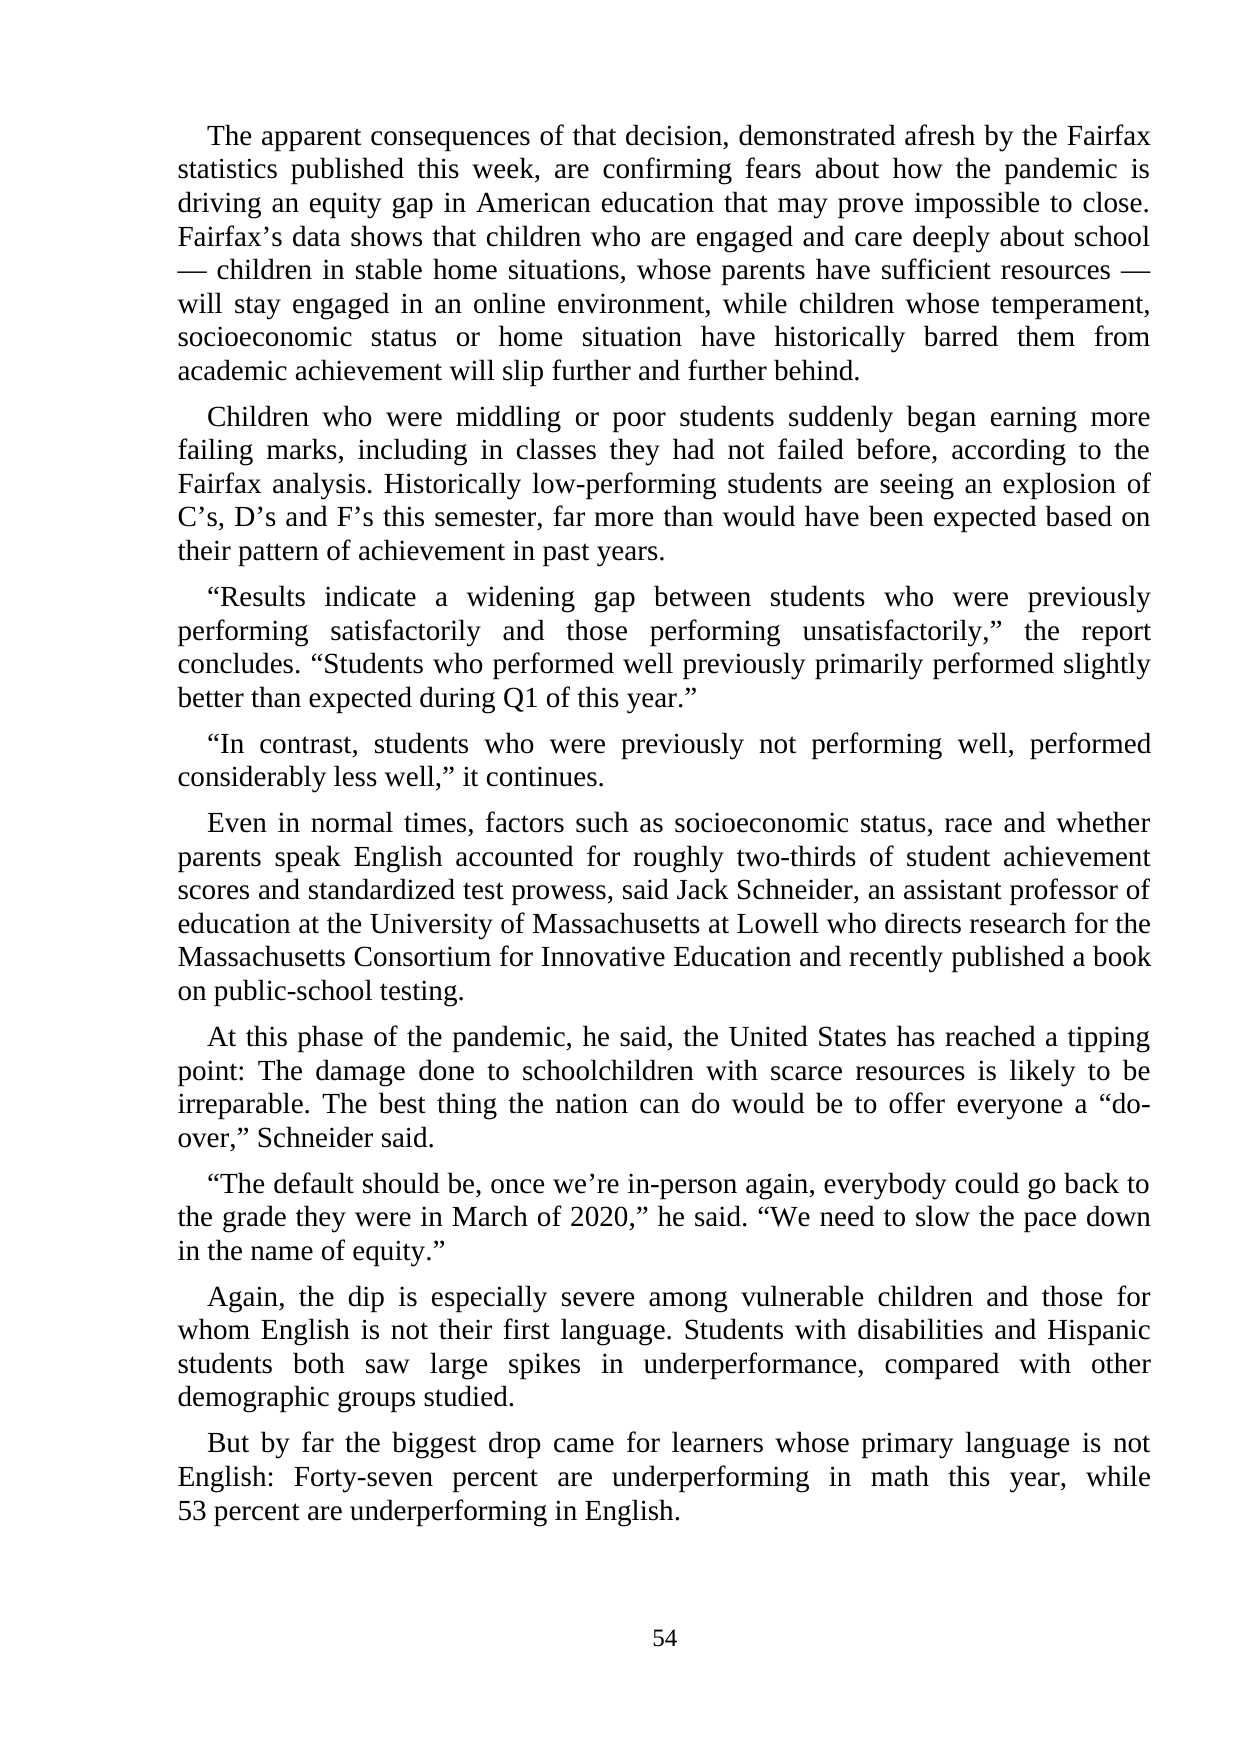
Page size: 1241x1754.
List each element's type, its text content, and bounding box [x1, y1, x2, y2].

text “The default should be, once we’re in-person again, everybody could go back to the grade they were in March of 2020,” he said. “We need to slow the pace down in the name of equity.” [177, 1166, 1152, 1266]
text Again, the dip is especially severe among vulnerable children and those for whom English is not their first language. Students with disabilities and Hispanic students both saw large spikes in underperformance, compared with other demographic groups studied. [177, 1279, 1152, 1413]
text At this phase of the pandemic, he said, the United States has reached a tipping point: The damage done to schoolchildren with scarce resources is likely to be irreparable. The best thing the nation can do would be to offer everyone a “do-over,” Schneider said. [177, 1019, 1152, 1153]
text But by far the biggest drop came for learners whose primary language is not English: Forty-seven percent are underperforming in math this year, while 53 percent are underperforming in English. [177, 1426, 1152, 1526]
text “Results indicate a widening gap between students who were previously performing satisfactorily and those performing unsatisfactorily,” the report concludes. “Students who performed well previously primarily performed slightly better than expected during Q1 of this year.” [177, 579, 1152, 713]
text Even in normal times, factors such as socioeconomic status, race and whether parents speak English accounted for roughly two-thirds of student achievement scores and standardized test prowess, said Jack Schneider, an assistant professor of education at the University of Massachusetts at Lowell who directs research for the Massachusetts Consortium for Innovative Education and recently published a book on public-school testing. [177, 805, 1152, 1007]
text The apparent consequences of that decision, demonstrated afresh by the Fairfax statistics published this week, are confirming fears about how the pandemic is driving an equity gap in American education that may prove impossible to close. Fairfax’s data shows that children who are engaged and care deeply about school — children in stable home situations, whose parents have sufficient resources — will stay engaged in an online environment, while children whose temperament, socioeconomic status or home situation have historically barred them from academic achievement will slip further and further behind. [177, 118, 1152, 386]
text Children who were middling or poor students suddenly began earning more failing marks, including in classes they had not failed before, according to the Fairfax analysis. Historically low-performing students are seeing an explosion of C’s, D’s and F’s this semester, far more than would have been expected based on their pattern of achievement in past years. [177, 399, 1152, 567]
text “In contrast, students who were previously not performing well, performed considerably less well,” it continues. [177, 726, 1152, 793]
